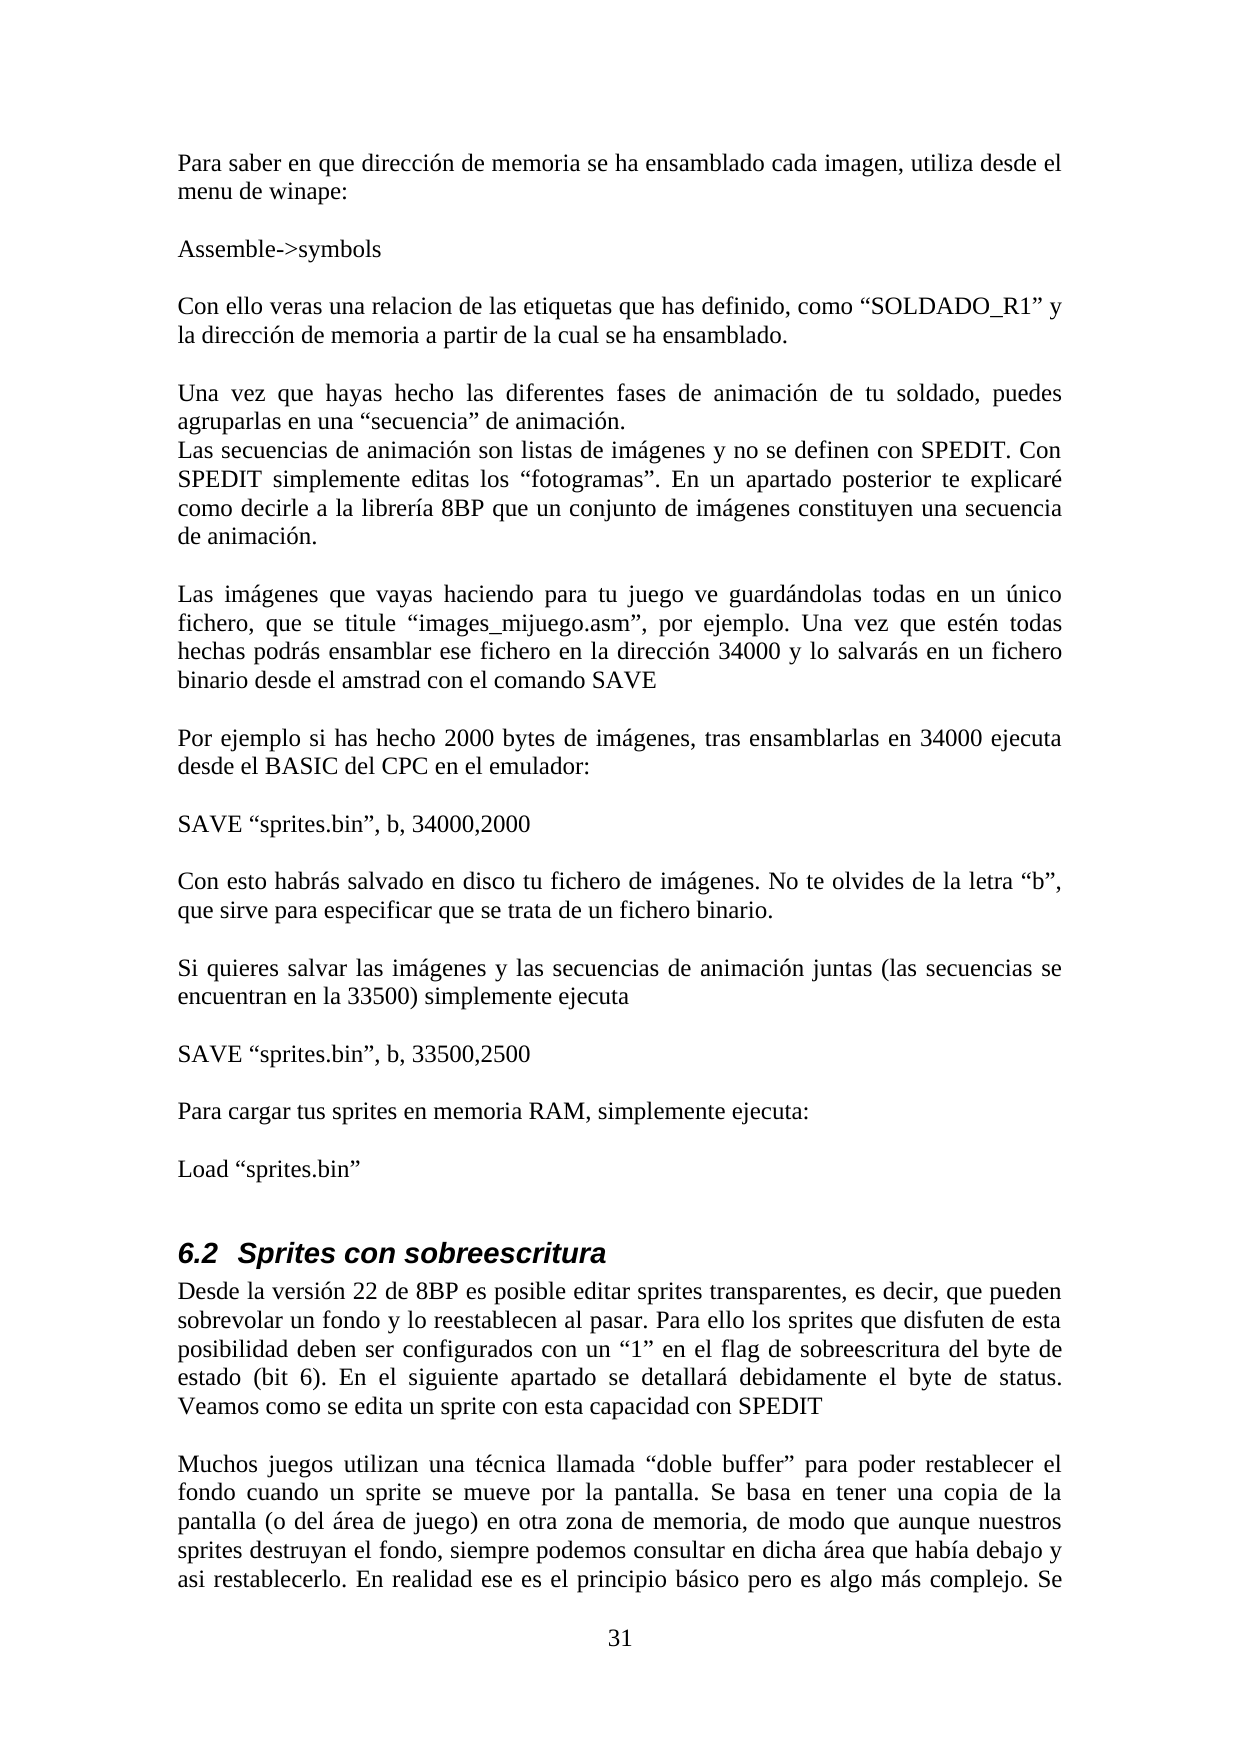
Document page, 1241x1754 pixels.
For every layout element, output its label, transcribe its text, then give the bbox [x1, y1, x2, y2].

text Para saber en que dirección de memoria se ha ensamblado cada imagen, utiliza desde el menu de winape: [177, 148, 1063, 205]
text Load “sprites.bin” [177, 1154, 1063, 1183]
text Para cargar tus sprites en memoria RAM, simplemente ejecuta: [177, 1096, 1063, 1125]
text Por ejemplo si has hecho 2000 bytes de imágenes, tras ensamblarlas en 34000 ejecuta desde el BASIC del CPC en el emulador: [177, 723, 1063, 780]
text SAVE “sprites.bin”, b, 33500,2500 [177, 1039, 1063, 1068]
text Con esto habrás salvado en disco tu fichero de imágenes. No te olvides de la letra “b”, que sirve para especificar que se trata de un fichero binario. [177, 866, 1063, 924]
text Desde la versión 22 de 8BP es posible editar sprites transparentes, es decir, que pueden sobrevolar un fondo y lo reestablecen al pasar. Para ello los sprites que disfuten de esta posibilidad deben ser configurados con un “1” en el flag de sobreescritura del byte de estado (bit 6). En el siguiente apartado se detallará debidamente el byte de status. Veamos como se edita un sprite con esta capacidad con SPEDIT [177, 1276, 1063, 1420]
text Una vez que hayas hecho las diferentes fases de animación de tu soldado, puedes agruparlas en una “secuencia” de animación. [177, 378, 1063, 435]
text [177, 1449, 1063, 1592]
text Las secuencias de animación son listas de imágenes y no se definen con SPEDIT. Con SPEDIT simplemente editas los “fotogramas”. En un apartado posterior te explicaré como decirle a la librería 8BP que un conjunto de imágenes constituyen una secuencia de animación. [177, 435, 1063, 550]
subtitle Sprites con sobreescritura [177, 1236, 1063, 1270]
text SAVE “sprites.bin”, b, 34000,2000 [177, 809, 1063, 838]
text Assemble->symbols [177, 234, 1063, 263]
text Las imágenes que vayas haciendo para tu juego ve guardándolas todas en un único fichero, que se titule “images_mijuego.asm”, por ejemplo. Una vez que estén todas hechas podrás ensamblar ese fichero en la dirección 34000 y lo salvarás en un fichero binario desde el amstrad con el comando SAVE [177, 579, 1063, 694]
text Con ello veras una relacion de las etiquetas que has definido, como “SOLDADO_R1” y la dirección de memoria a partir de la cual se ha ensamblado. [177, 291, 1063, 349]
text Si quieres salvar las imágenes y las secuencias de animación juntas (las secuencias se encuentran en la 33500) simplemente ejecuta [177, 953, 1063, 1010]
